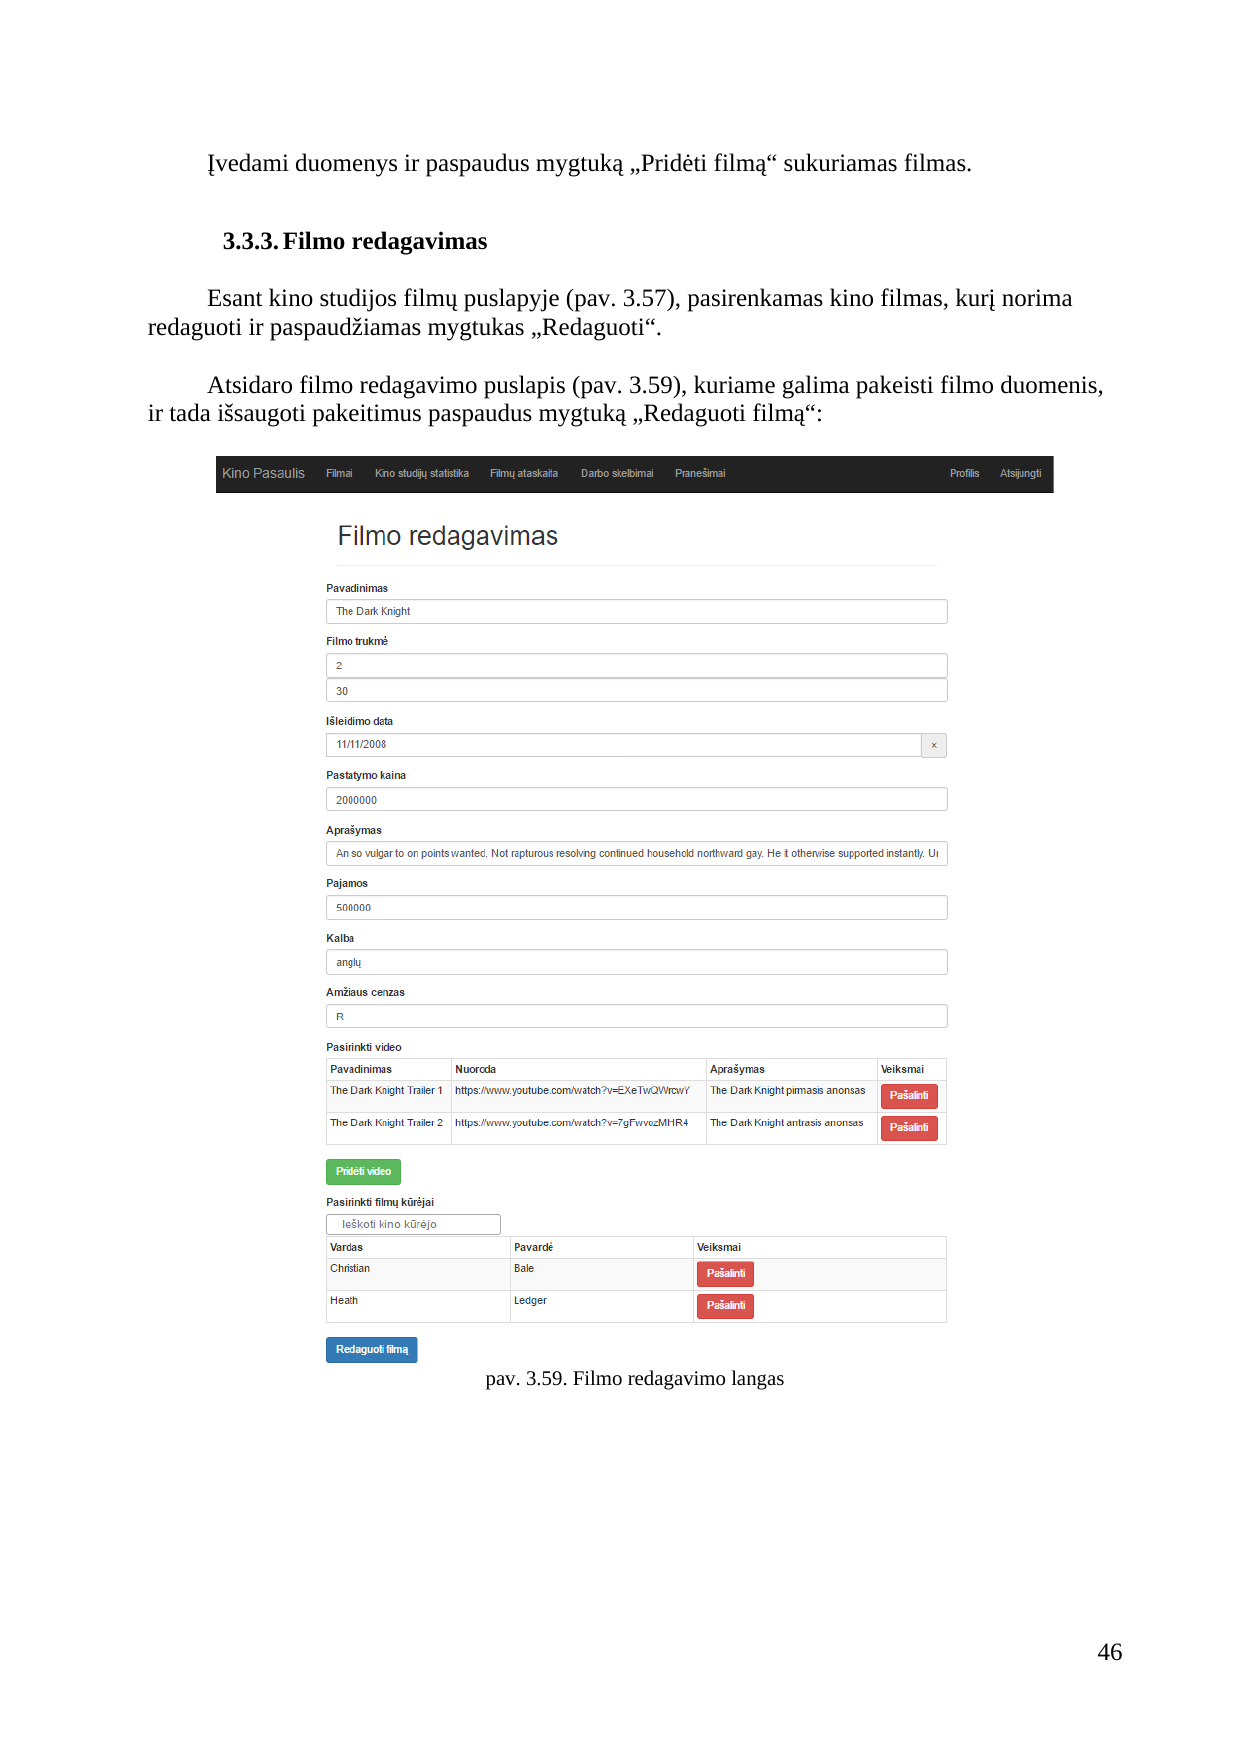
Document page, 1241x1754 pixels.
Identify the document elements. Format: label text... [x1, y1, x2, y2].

text Atsidaro filmo redagavimo puslapis (pav. 3.16), kuriame galima pakeisti filmo duomenis, ir tada išsaugoti pakeitimus paspaudus mygtuką „Redaguoti filmą“: [148, 370, 1122, 427]
subtitle Filmo redagavimas [223, 226, 1122, 255]
text Esant kino studijos filmų puslapyje (pav. 3.14), pasirenkamas kino filmas, kurį norima redaguoti ir paspaudžiamas mygtukas „Redaguoti“. [148, 283, 1122, 341]
picture [216, 456, 1054, 1367]
text Įvedami duomenys ir paspaudus mygtuką „Pridėti filmą“ sukuriamas filmas. [148, 148, 1122, 176]
